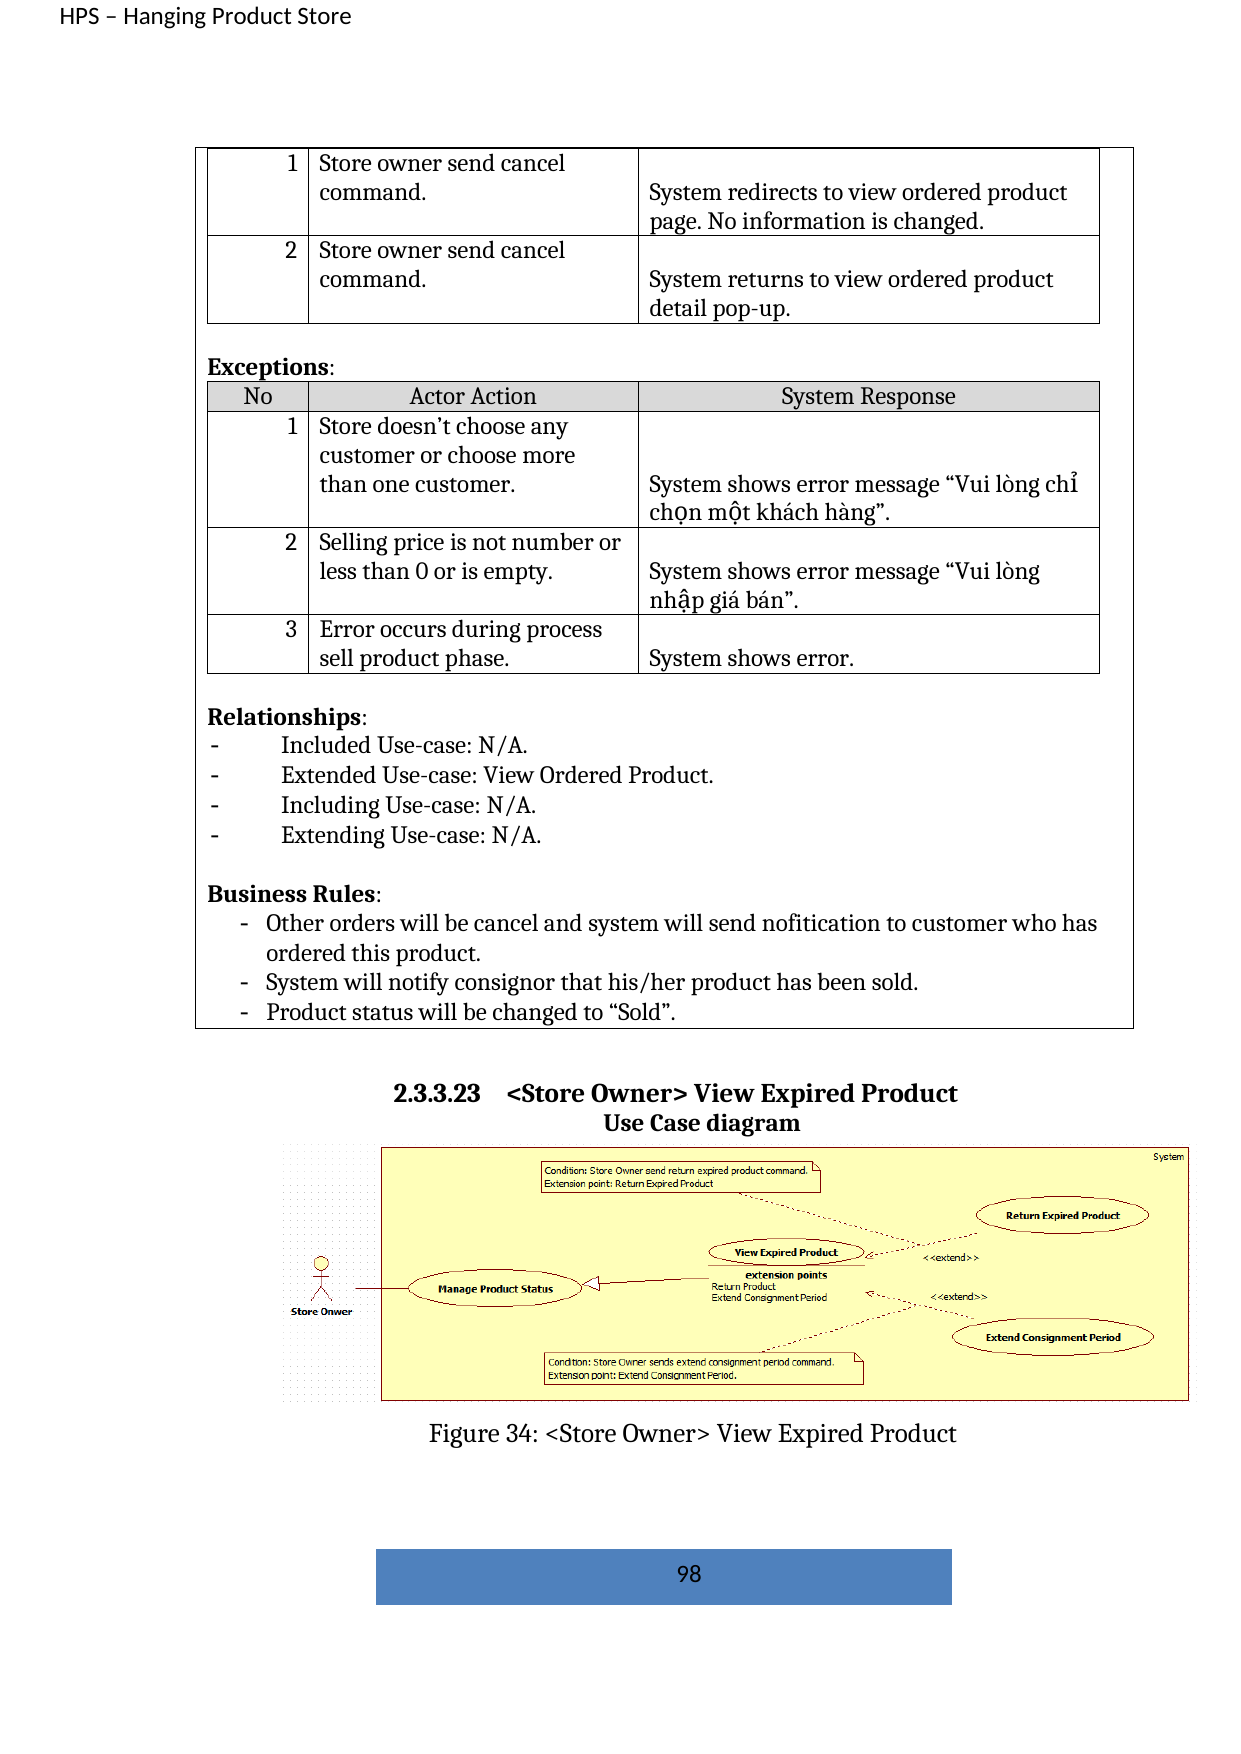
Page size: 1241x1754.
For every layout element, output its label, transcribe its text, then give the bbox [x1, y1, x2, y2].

picture [282, 1138, 1197, 1406]
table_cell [196, 148, 1133, 1028]
subtitle <Store Owner> View Expired Product [393, 1078, 1122, 1109]
list Use Case diagram [282, 1109, 1122, 1138]
